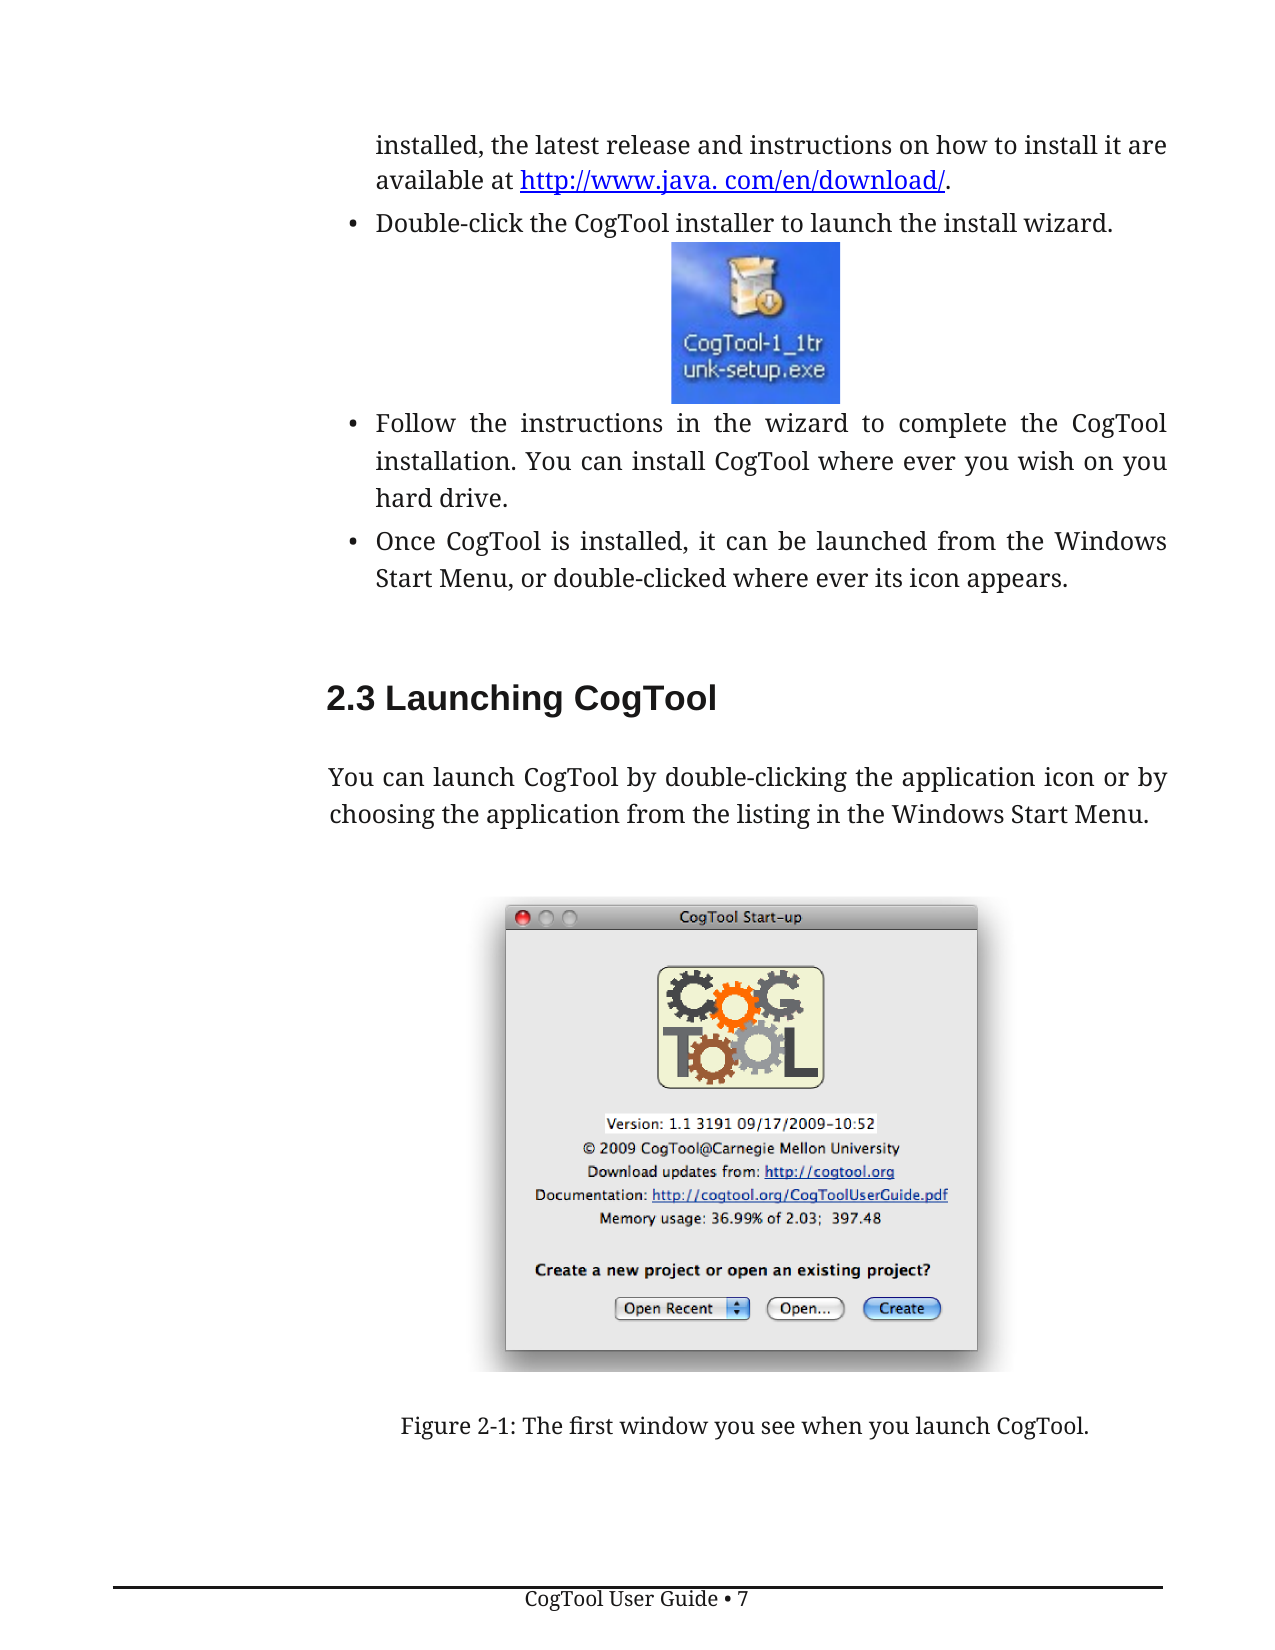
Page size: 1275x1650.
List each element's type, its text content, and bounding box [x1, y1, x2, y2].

picture [465, 896, 1019, 1372]
subtitle 2.3 Launching CogTool [326, 677, 943, 718]
text Figure 2-1: The first window you see when you launch CogTool. [358, 1410, 1132, 1441]
picture [671, 242, 841, 404]
list Double-click the CogTool installer to launch the install wizard. [348, 205, 1168, 239]
text You can launch CogTool by double-clicking the application icon or by choosing the application from the listing in the Windows Start Menu. [328, 759, 1168, 831]
list Once CogTool is installed, it can be launched from the Windows Start Menu, or double-clicked where ever its icon appears. [348, 524, 1168, 595]
list Follow the instructions in the wizard to complete the CogTool installation. You can install CogTool where ever you wish on you hard drive. [348, 406, 1168, 514]
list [348, 128, 1168, 196]
